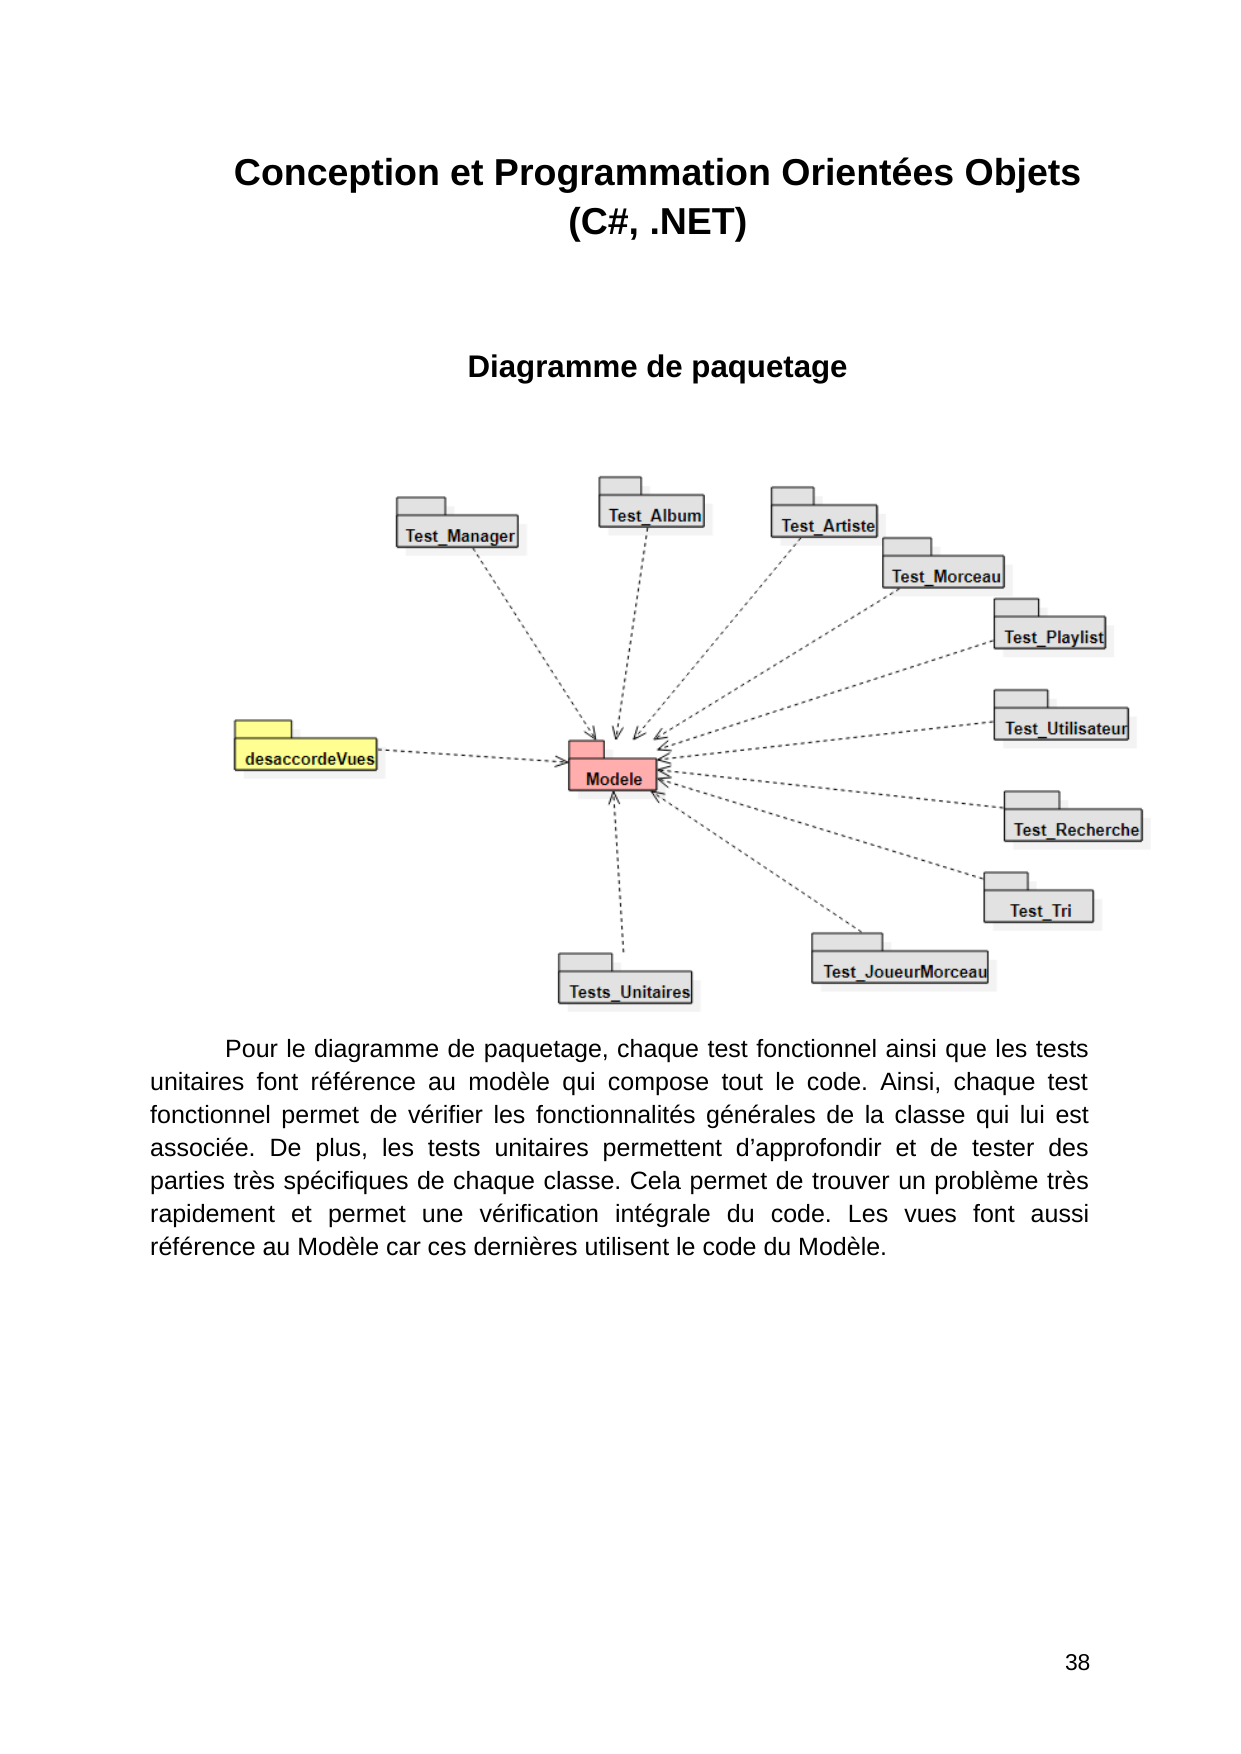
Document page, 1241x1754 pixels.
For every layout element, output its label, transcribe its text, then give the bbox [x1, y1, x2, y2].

text Pour le diagramme de paquetage, chaque test fonctionnel ainsi que les tests unitaires font référence au modèle qui compose tout le code. Ainsi, chaque test fonctionnel permet de vérifier les fonctionnalités générales de la classe qui lui est associée. De plus, les tests unitaires permettent d’approfondir et de tester des parties très spécifiques de chaque classe. Cela permet de trouver un problème très rapidement et permet une vérification intégrale du code. Les vues font aussi référence au Modèle car ces dernières utilisent le code du Modèle. [150, 1034, 1090, 1261]
picture [225, 472, 1166, 1031]
text Conception et Programmation Orientées Objets (C#, .NET) [225, 150, 1090, 243]
text Diagramme de paquetage [225, 348, 1090, 384]
